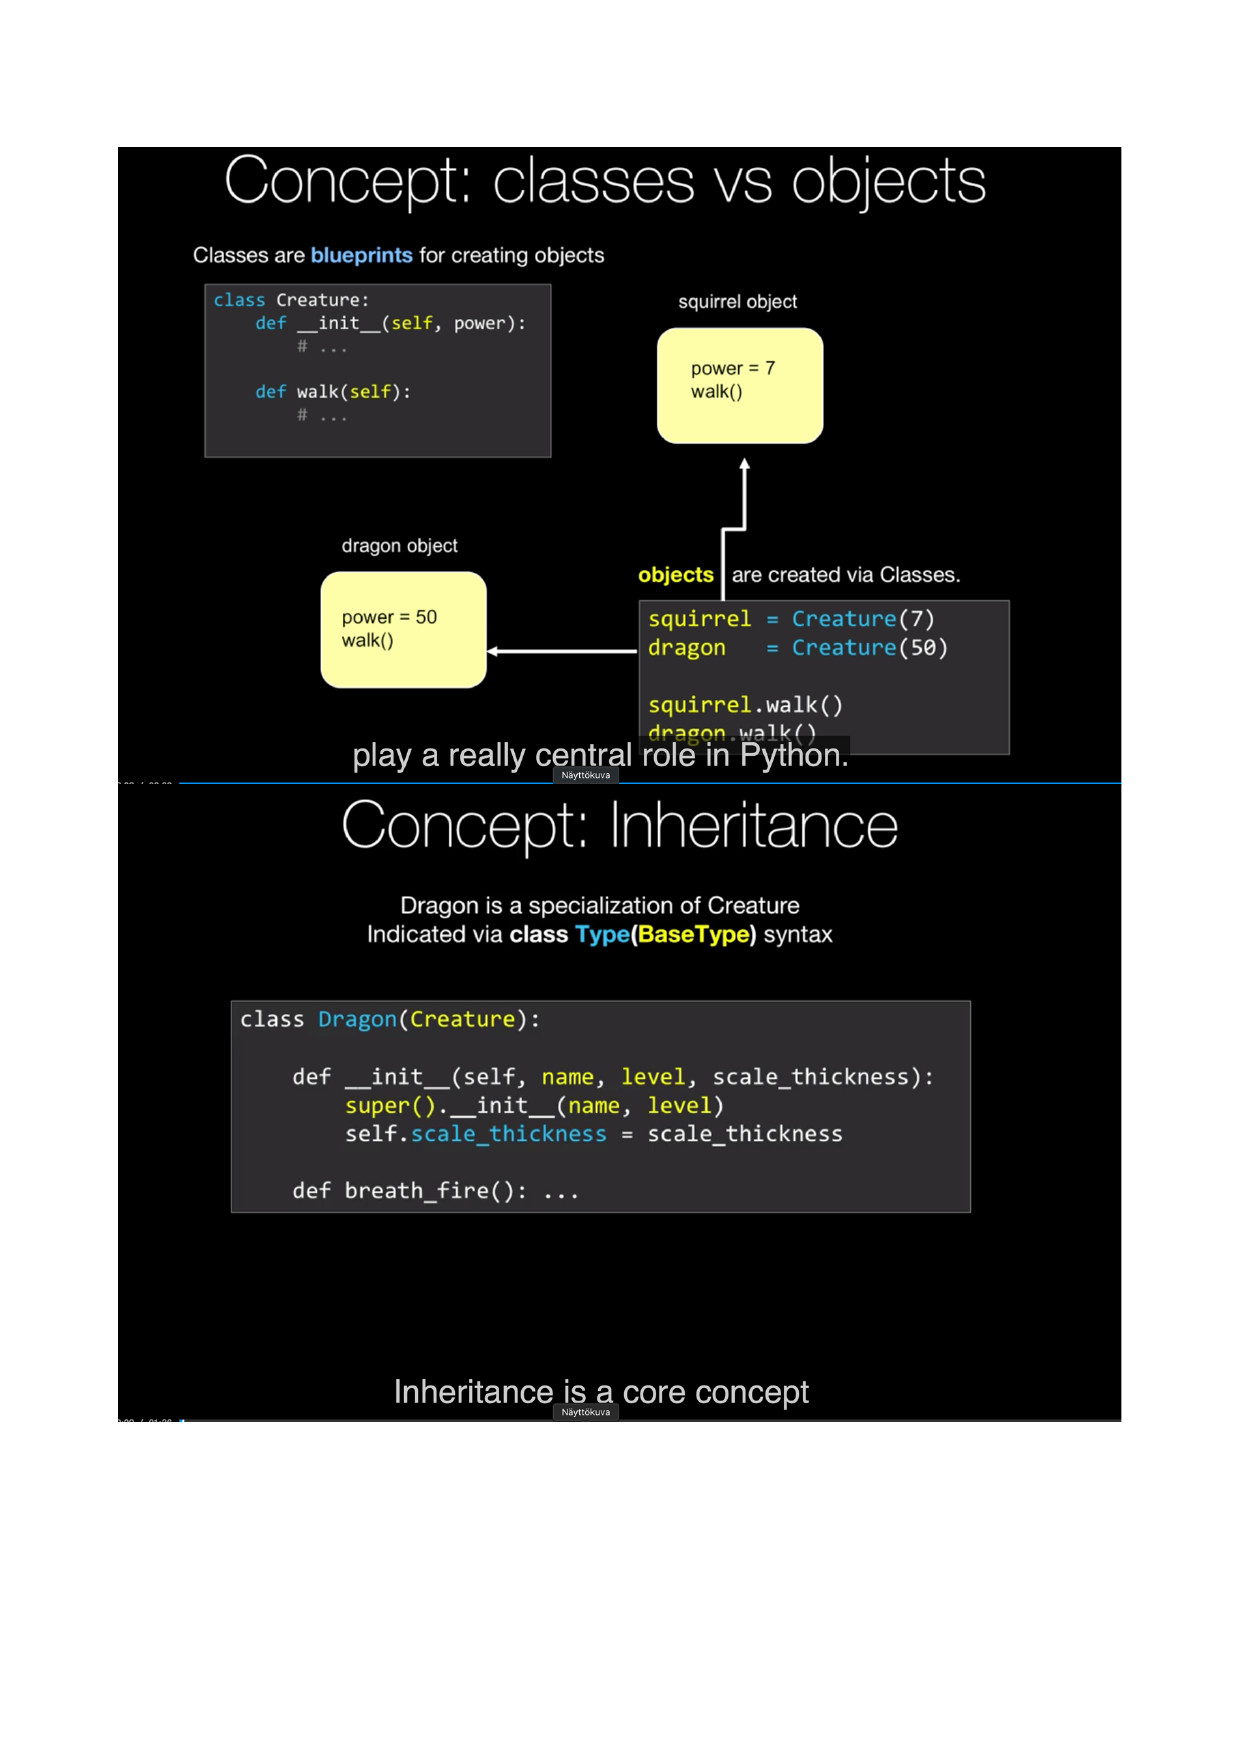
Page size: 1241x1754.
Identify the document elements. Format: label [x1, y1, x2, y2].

picture [118, 147, 1122, 1422]
